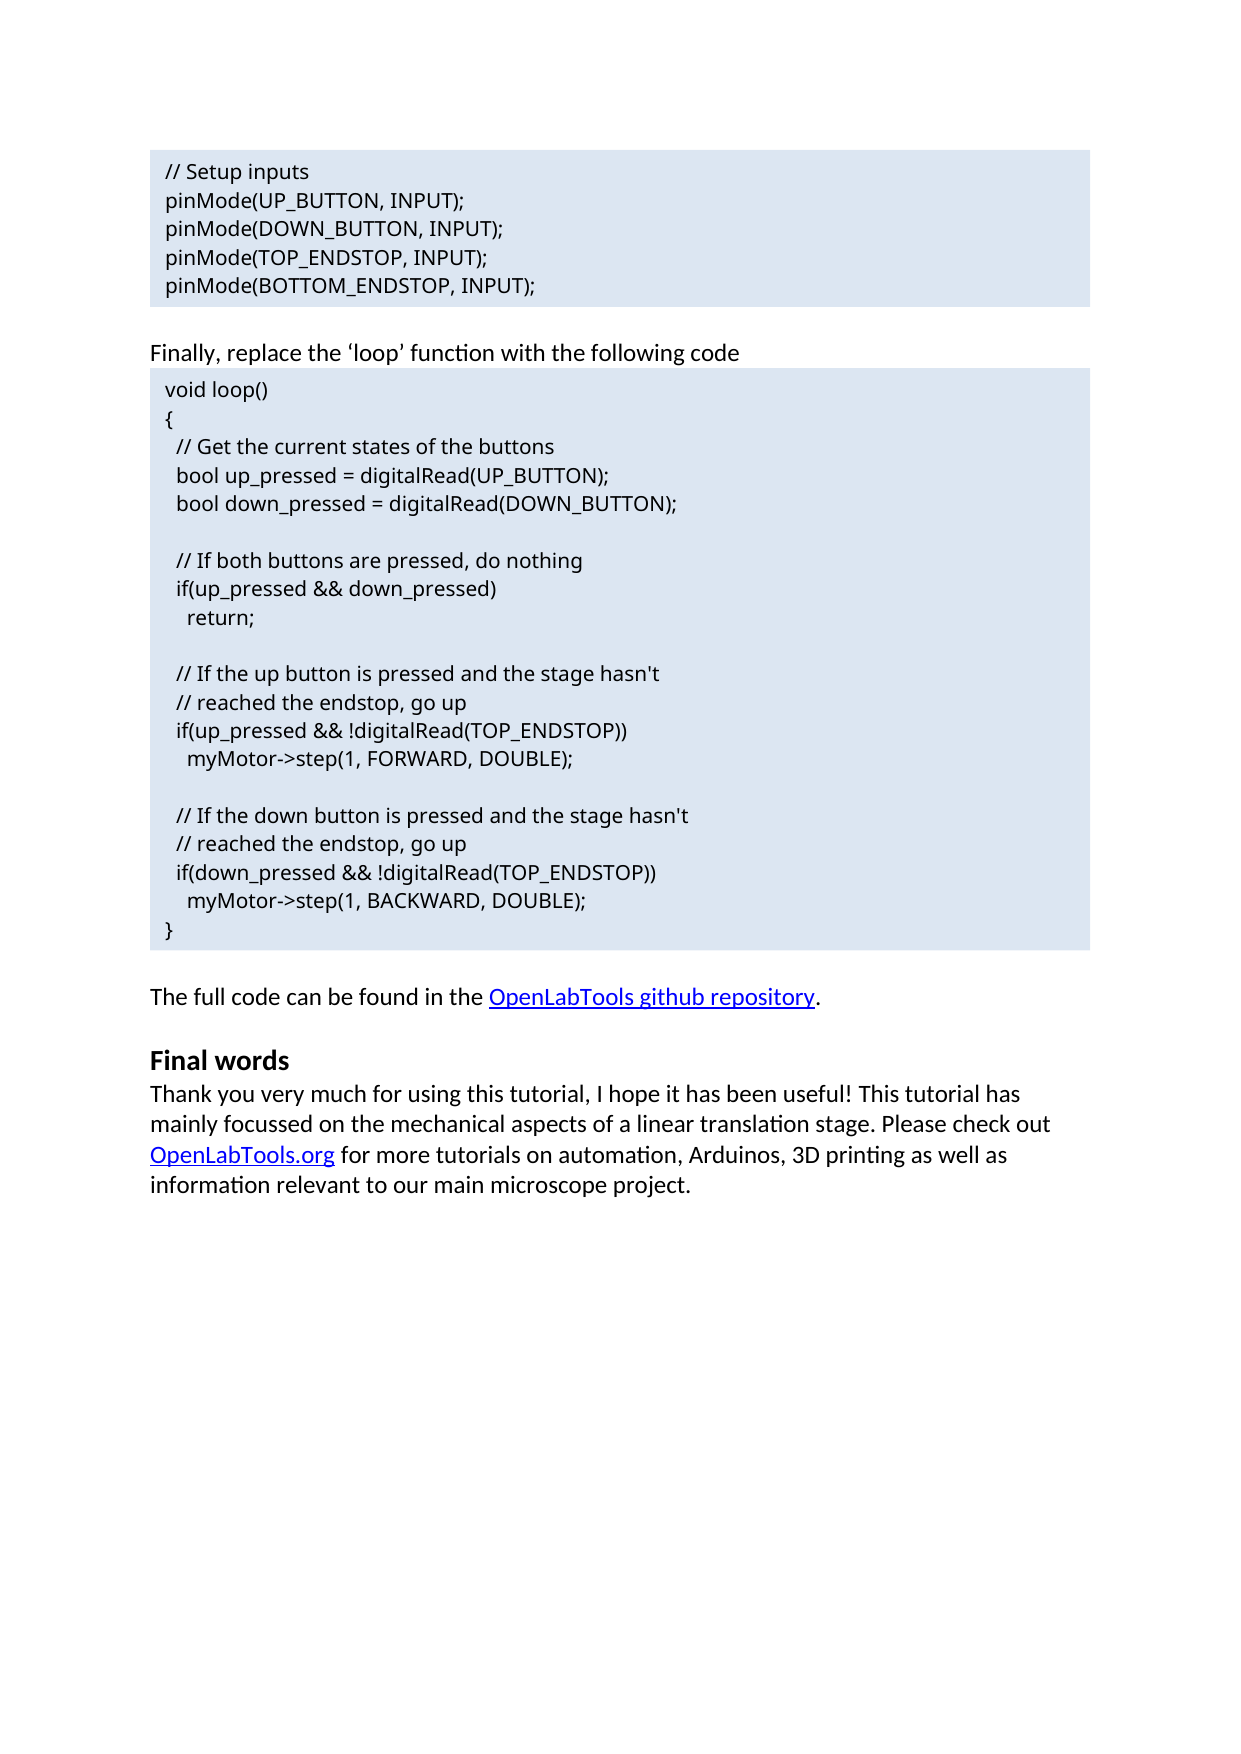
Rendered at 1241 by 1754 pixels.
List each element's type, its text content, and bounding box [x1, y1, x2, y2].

text Thank you very much for using this tutorial, I hope it has been useful! This tutorial has mainly focussed on the mechanical aspects of a linear translation stage. Please check out OpenLabTools.org for more tutorials on automation, Arduinos, 3D printing as well as information relevant to our main microscope project. [150, 1078, 1090, 1200]
text Final words [150, 1042, 1090, 1078]
text The full code can be found in the OpenLabTools github repository. [150, 981, 1090, 1012]
text Finally, replace the ‘loop’ function with the following code [150, 338, 1090, 368]
